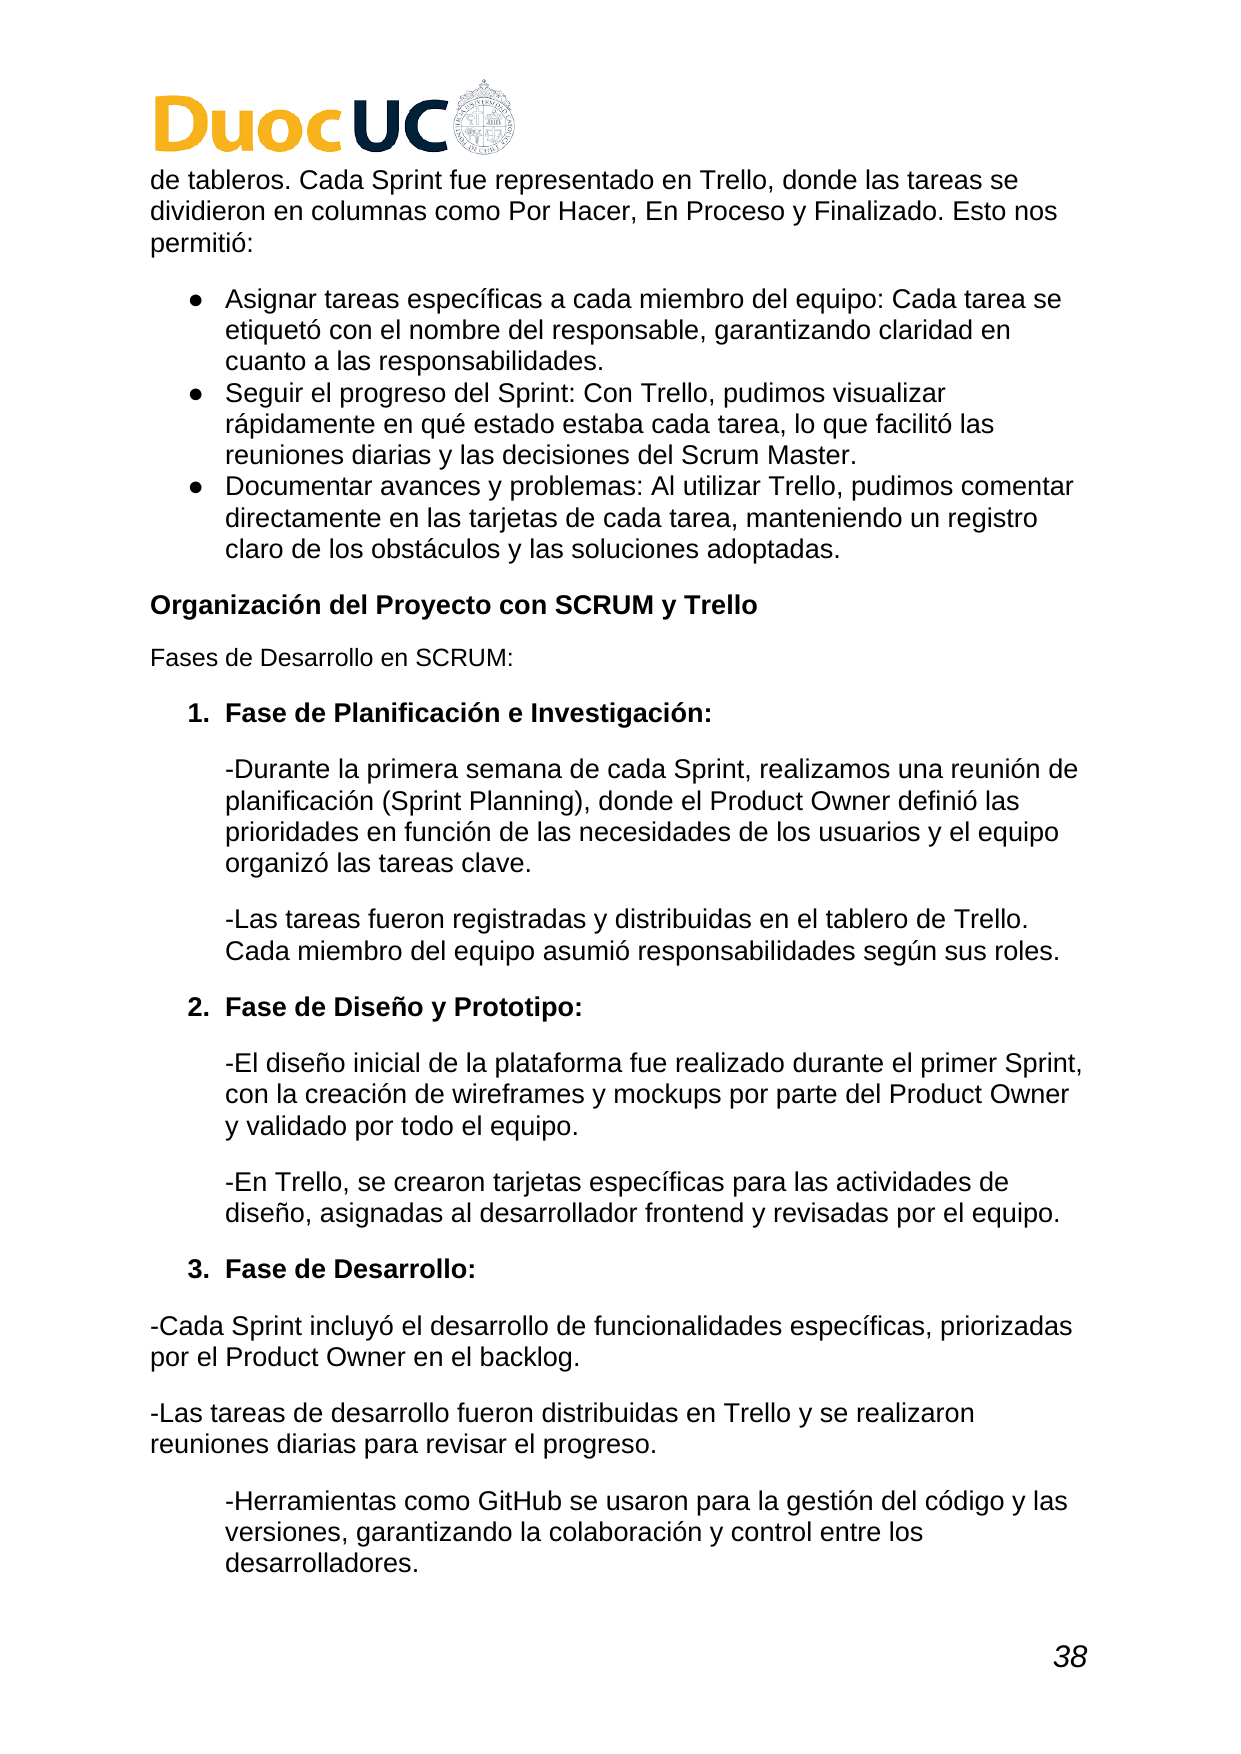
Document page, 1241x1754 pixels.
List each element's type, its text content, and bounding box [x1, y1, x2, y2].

list Fase de Diseño y Prototipo: [187, 991, 1090, 1022]
list Fase de Planificación e Investigación: [187, 697, 1090, 728]
list Asignar tareas específicas a cada miembro del equipo: Cada tarea se etiquetó con el nombre del responsable, garantizando claridad en cuanto a las responsabilidades. [187, 283, 1090, 377]
text -Durante la primera semana de cada Sprint, realizamos una reunión de planificación (Sprint Planning), donde el Product Owner definió las prioridades en función de las necesidades de los usuarios y el equipo organizó las tareas clave. [225, 753, 1090, 878]
text -Cada Sprint incluyó el desarrollo de funcionalidades específicas, priorizadas por el Product Owner en el backlog. [150, 1309, 1090, 1372]
list Fase de Desarrollo: [187, 1253, 1090, 1284]
picture [150, 75, 518, 159]
list Seguir el progreso del Sprint: Con Trello, pudimos visualizar rápidamente en qué estado estaba cada tarea, lo que facilitó las reuniones diarias y las decisiones del Scrum Master. [187, 377, 1090, 470]
text -Herramientas como GitHub se usaron para la gestión del código y las versiones, garantizando la colaboración y control entre los desarrolladores. [225, 1484, 1090, 1578]
text -En Trello, se crearon tarjetas específicas para las actividades de diseño, asignadas al desarrollador frontend y revisadas por el equipo. [225, 1166, 1090, 1228]
text -Las tareas fueron registradas y distribuidas en el tablero de Trello. Cada miembro del equipo asumió responsabilidades según sus roles. [225, 903, 1090, 966]
list Documentar avances y problemas: Al utilizar Trello, pudimos comentar directamente en las tarjetas de cada tarea, manteniendo un registro claro de los obstáculos y las soluciones adoptadas. [187, 470, 1090, 564]
subtitle Organización del Proyecto con SCRUM y Trello [150, 589, 1090, 620]
text -El diseño inicial de la plataforma fue realizado durante el primer Sprint, con la creación de wireframes y mockups por parte del Product Owner y validado por todo el equipo. [225, 1047, 1090, 1141]
text -Las tareas de desarrollo fueron distribuidas en Trello y se realizaron reuniones diarias para revisar el progreso. [150, 1397, 1090, 1459]
subtitle Fases de Desarrollo en SCRUM: [150, 643, 1090, 672]
